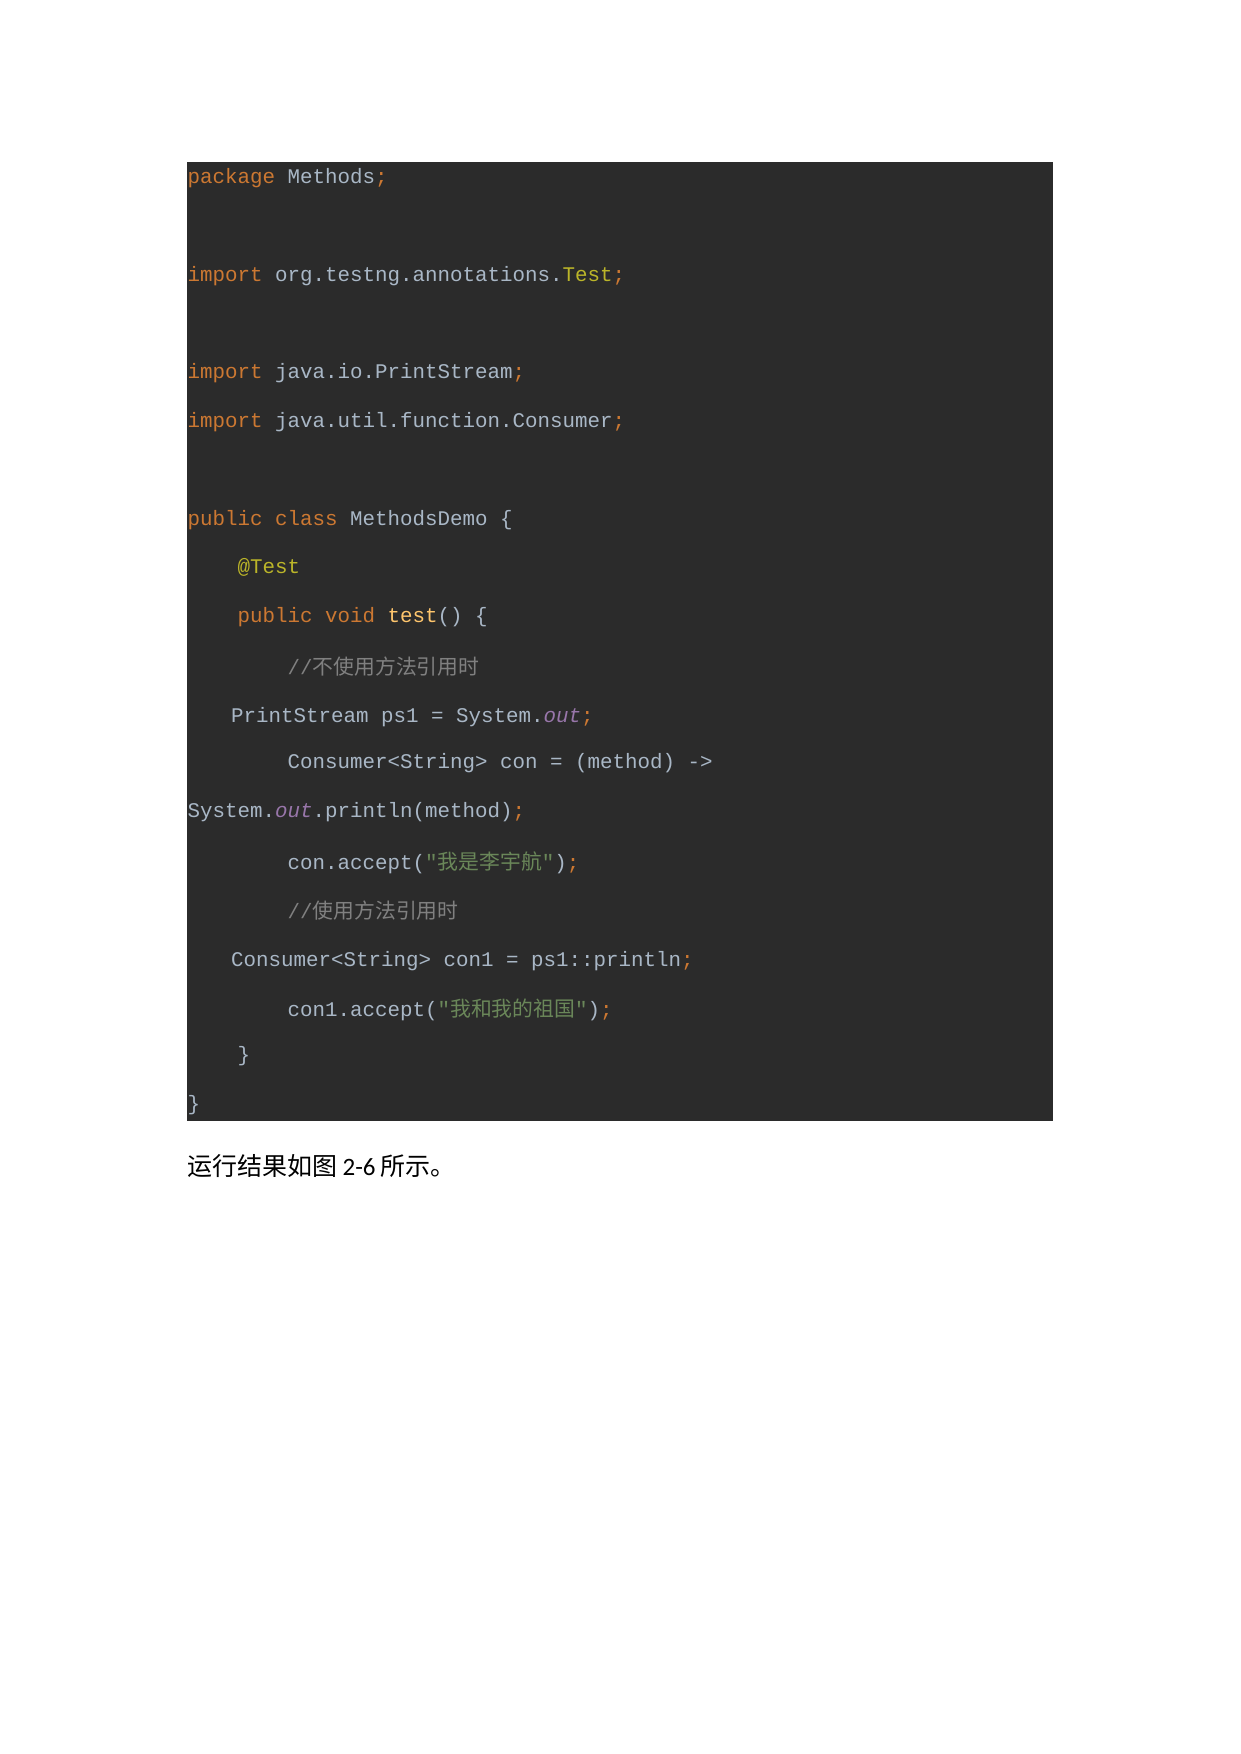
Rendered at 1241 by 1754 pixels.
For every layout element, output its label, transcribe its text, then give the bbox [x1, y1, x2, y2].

text package Methods; import org.testng.annotations.Test; import java.io.PrintStream; import java.util.function.Consumer; public class MethodsDemo { @Test public void test() { //不使用方法引用时 PrintStream ps1 = System.out; Consumer<String> con = (method) -> System.out.println(method); con.accept("我是李宇航"); //使用方法引用时 Consumer<String> con1 = ps1::println; con1.accept("我和我的祖国"); } } [187, 162, 1053, 1121]
text 运行结果如图2-6所示。 [187, 1132, 1053, 1197]
